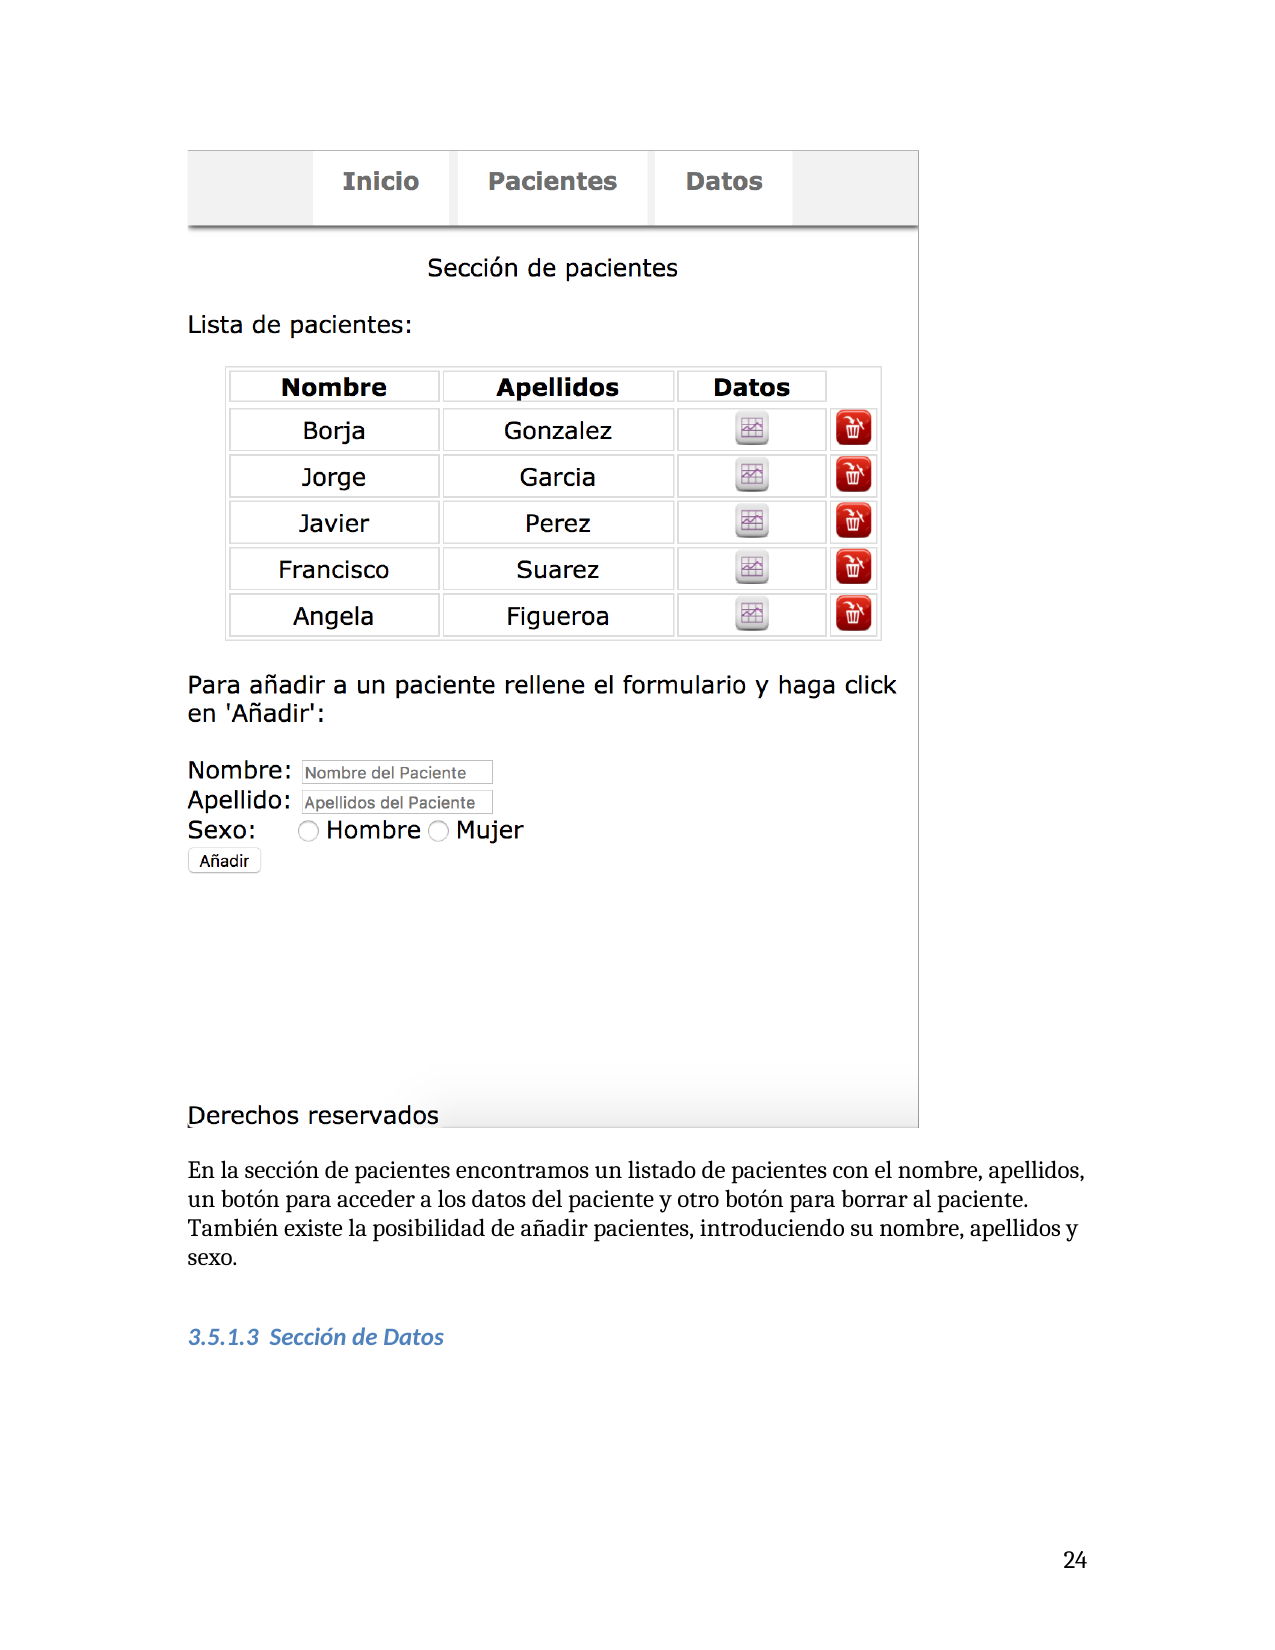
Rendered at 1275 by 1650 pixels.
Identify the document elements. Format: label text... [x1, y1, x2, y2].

subtitle 3.5.1.3 Sección de Datos [187, 1321, 1087, 1351]
picture [187, 150, 919, 1128]
text En la sección de pacientes encontramos un listado de pacientes con el nombre, apellidos, un botón para acceder a los datos del paciente y otro botón para borrar al paciente. También existe la posibilidad de añadir pacientes, introduciendo su nombre, apellidos y sexo. [187, 1156, 1087, 1271]
